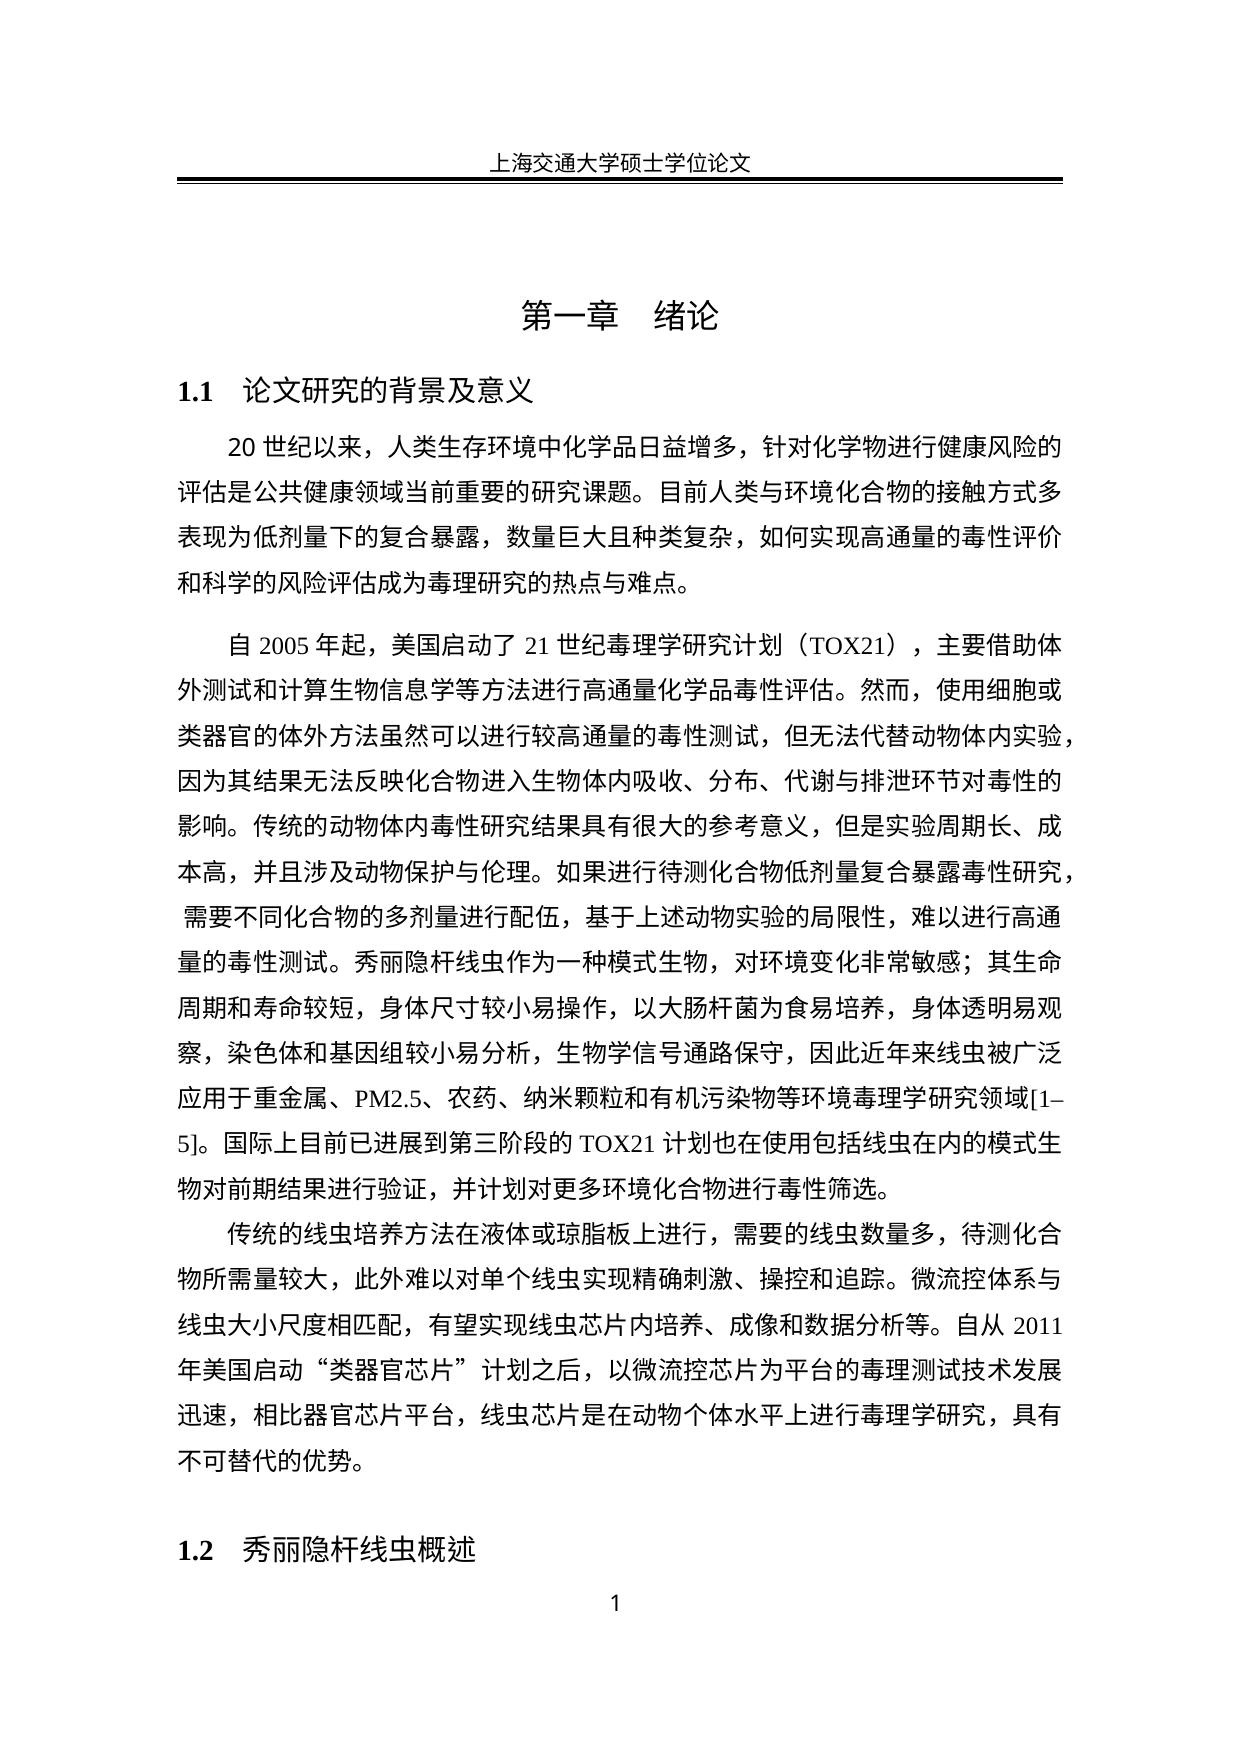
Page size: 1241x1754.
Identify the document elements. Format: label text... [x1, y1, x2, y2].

subtitle 论文研究的背景及意义 [177, 370, 1173, 410]
subtitle 第一章 绪论 [520, 290, 1173, 338]
subtitle 秀丽隐杆线虫概述 [177, 1529, 1173, 1568]
text 20 世纪以来，人类生存环境中化学品日益增多，针对化学物进行健康风险的评估是公共健康领域当前重要的研究课题。目前人类与环境化合物的接触方式多表现为低剂量下的复合暴露，数量巨大且种类复杂，如何实现高通量的毒性评价和科学的风险评估成为毒理研究的热点与难点。 [177, 427, 1063, 599]
text 自 2005 年起，美国启动了 21 世纪毒理学研究计划（TOX21），主要借助体外测试和计算生物信息学等方法进行高通量化学品毒性评估。然而，使用细胞或类器官的体外方法虽然可以进行较高通量的毒性测试，但无法代替动物体内实验，因为其结果无法反映化合物进入生物体内吸收、分布、代谢与排泄环节对毒性的影响。传统的动物体内毒性研究结果具有很大的参考意义，但是实验周期长、成本高，并且涉及动物保护与伦理。如果进行待测化合物低剂量复合暴露毒性研究， 需要不同化合物的多剂量进行配伍，基于上述动物实验的局限性，难以进行高通量的毒性测试。秀丽隐杆线虫作为一种模式生物，对环境变化非常敏感；其生命周期和寿命较短，身体尺寸较小易操作，以大肠杆菌为食易培养，身体透明易观察，染色体和基因组较小易分析，生物学信号通路保守，因此近年来线虫被广泛应用于重金属、PM2.5、农药、纳米颗粒和有机污染物等环境毒理学研究领域[1–5]。国际上目前已进展到第三阶段的TOX21 计划也在使用包括线虫在内的模式生物对前期结果进行验证，并计划对更多环境化合物进行毒性筛选。 [177, 626, 1063, 1206]
text 传统的线虫培养方法在液体或琼脂板上进行，需要的线虫数量多，待测化合物所需量较大，此外难以对单个线虫实现精确刺激、操控和追踪。微流控体系与线虫大小尺度相匹配，有望实现线虫芯片内培养、成像和数据分析等。自从 2011 年美国启动“类器官芯片”计划之后，以微流控芯片为平台的毒理测试技术发展迅速，相比器官芯片平台，线虫芯片是在动物个体水平上进行毒理学研究，具有不可替代的优势。 [177, 1214, 1063, 1477]
